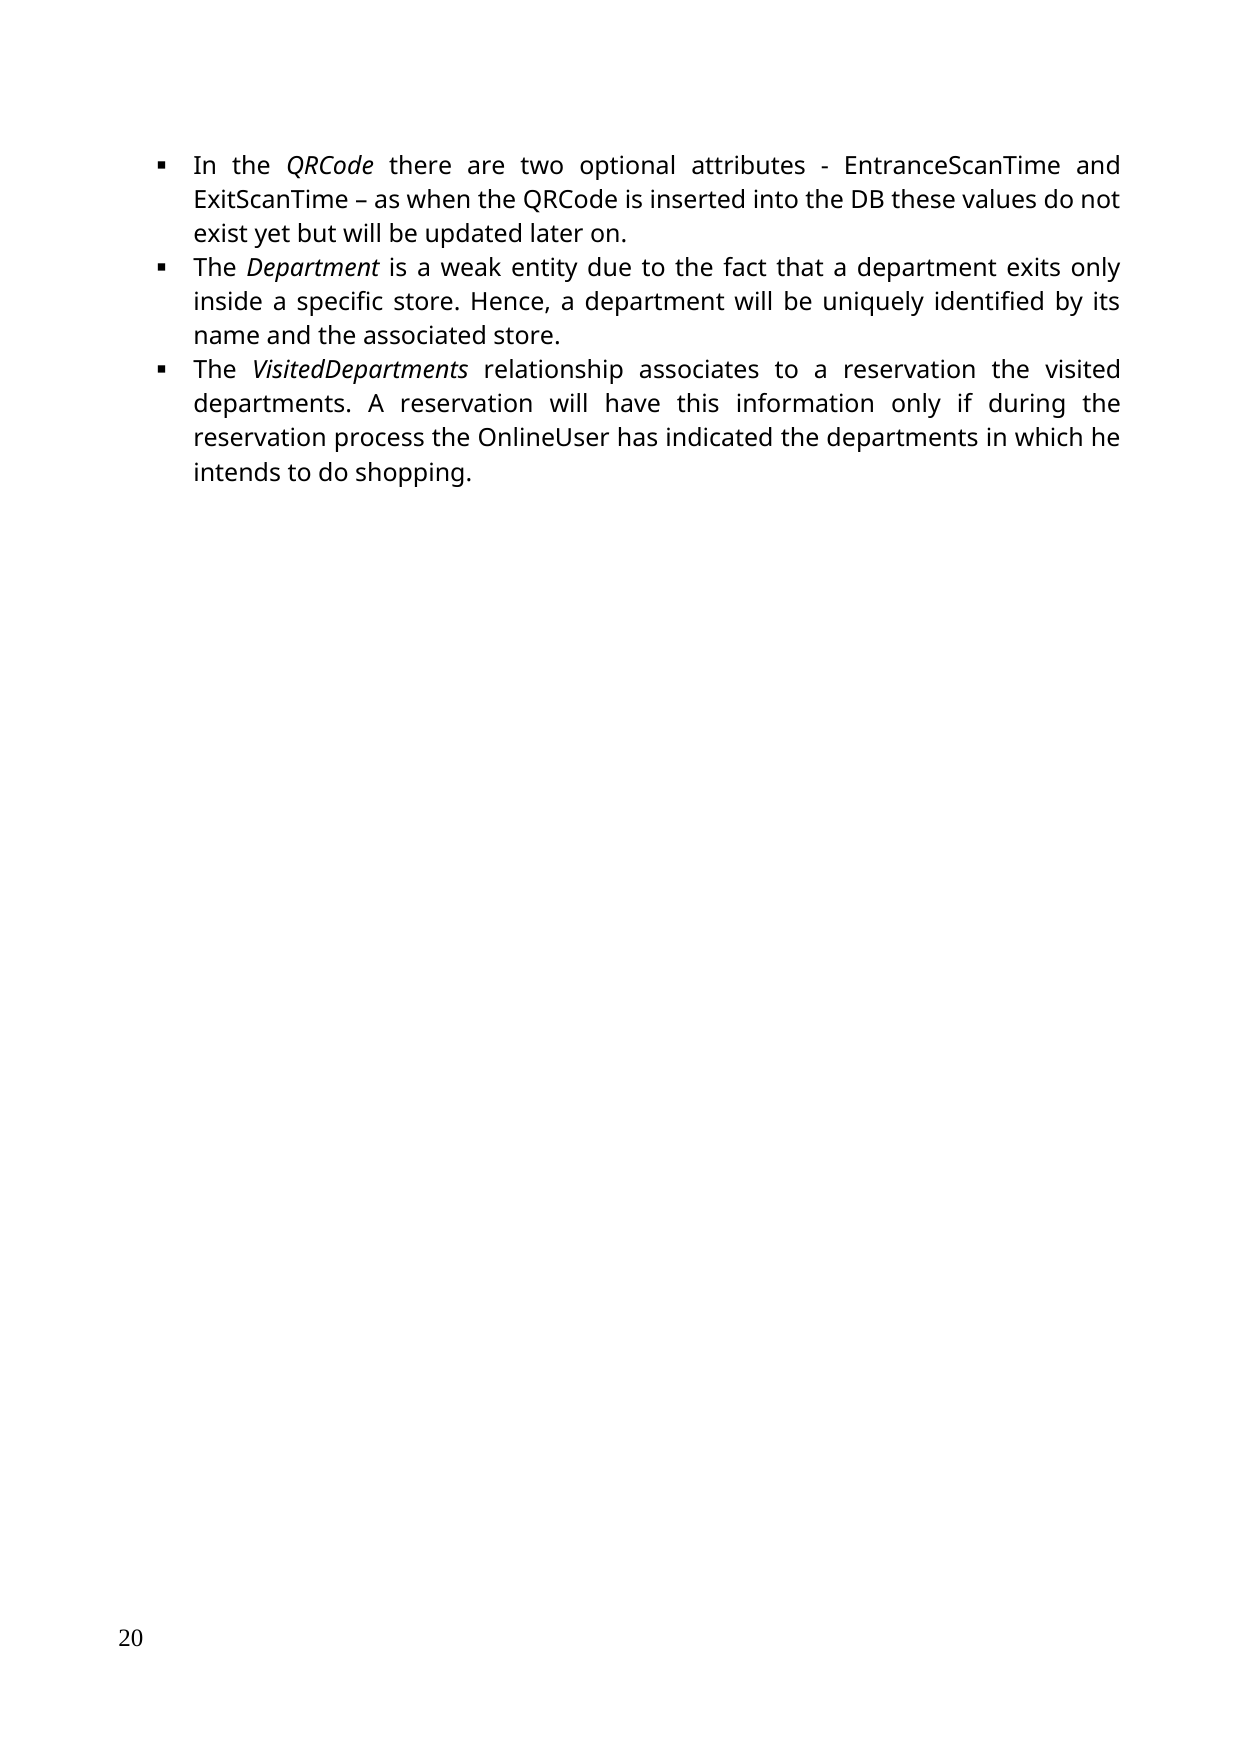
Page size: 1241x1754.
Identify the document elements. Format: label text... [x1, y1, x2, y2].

list The VisitedDepartments relationship associates to a reservation the visited departments. A reservation will have this information only if during the reservation process the OnlineUser has indicated the departments in which he intends to do shopping. [156, 352, 1122, 488]
list In the QRCode there are two optional attributes - EntranceScanTime and ExitScanTime – as when the QRCode is inserted into the DB these values do not exist yet but will be updated later on. [156, 148, 1122, 250]
list The Department is a weak entity due to the fact that a department exits only inside a specific store. Hence, a department will be uniquely identified by its name and the associated store. [156, 250, 1122, 352]
